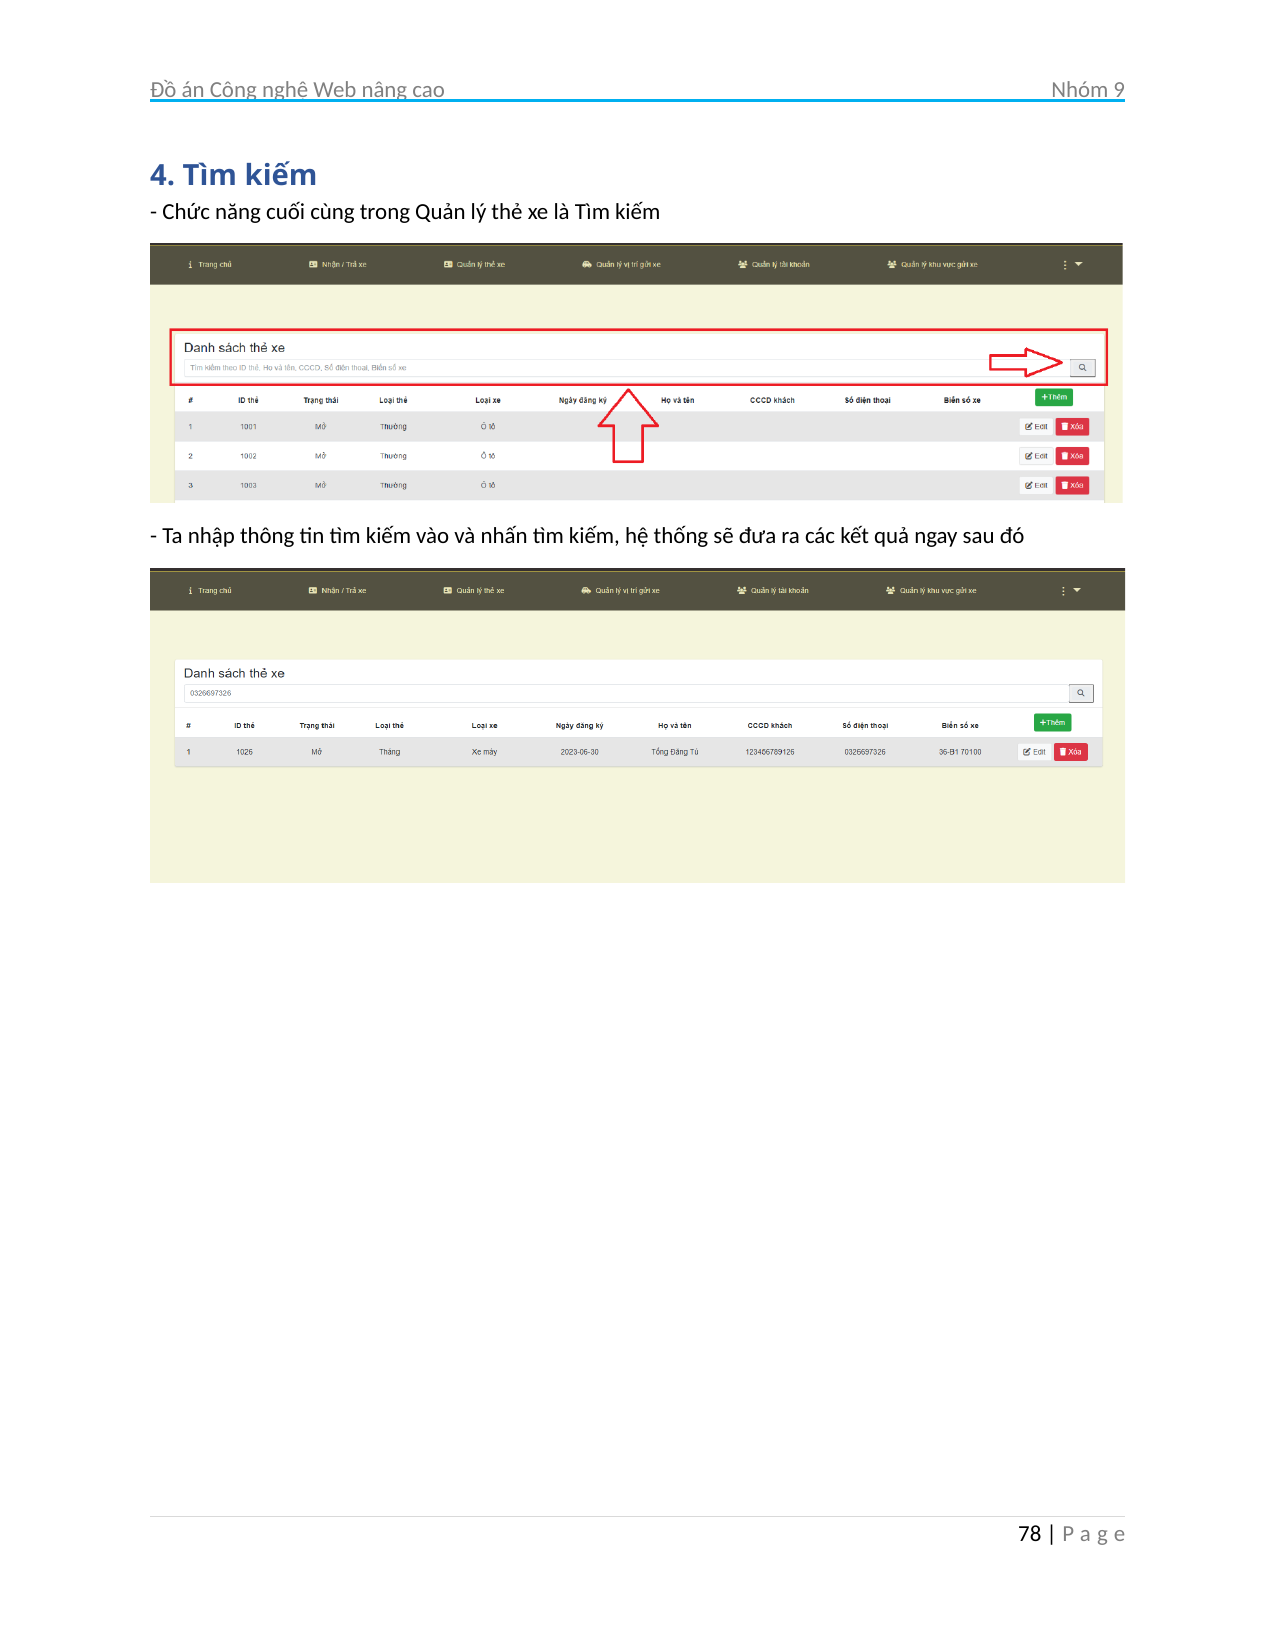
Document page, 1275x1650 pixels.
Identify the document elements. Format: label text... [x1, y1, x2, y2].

text - Chức năng cuối cùng trong Quản lý thẻ xe là Tìm kiếm [150, 197, 1125, 225]
picture [150, 243, 1123, 503]
picture [150, 568, 1125, 883]
text - Ta nhập thông tin tìm kiếm vào và nhấn tìm kiếm, hệ thống sẽ đưa ra các kết quả ngay sau đó [150, 521, 1125, 549]
subtitle 4. Tìm kiếm [150, 154, 1125, 194]
